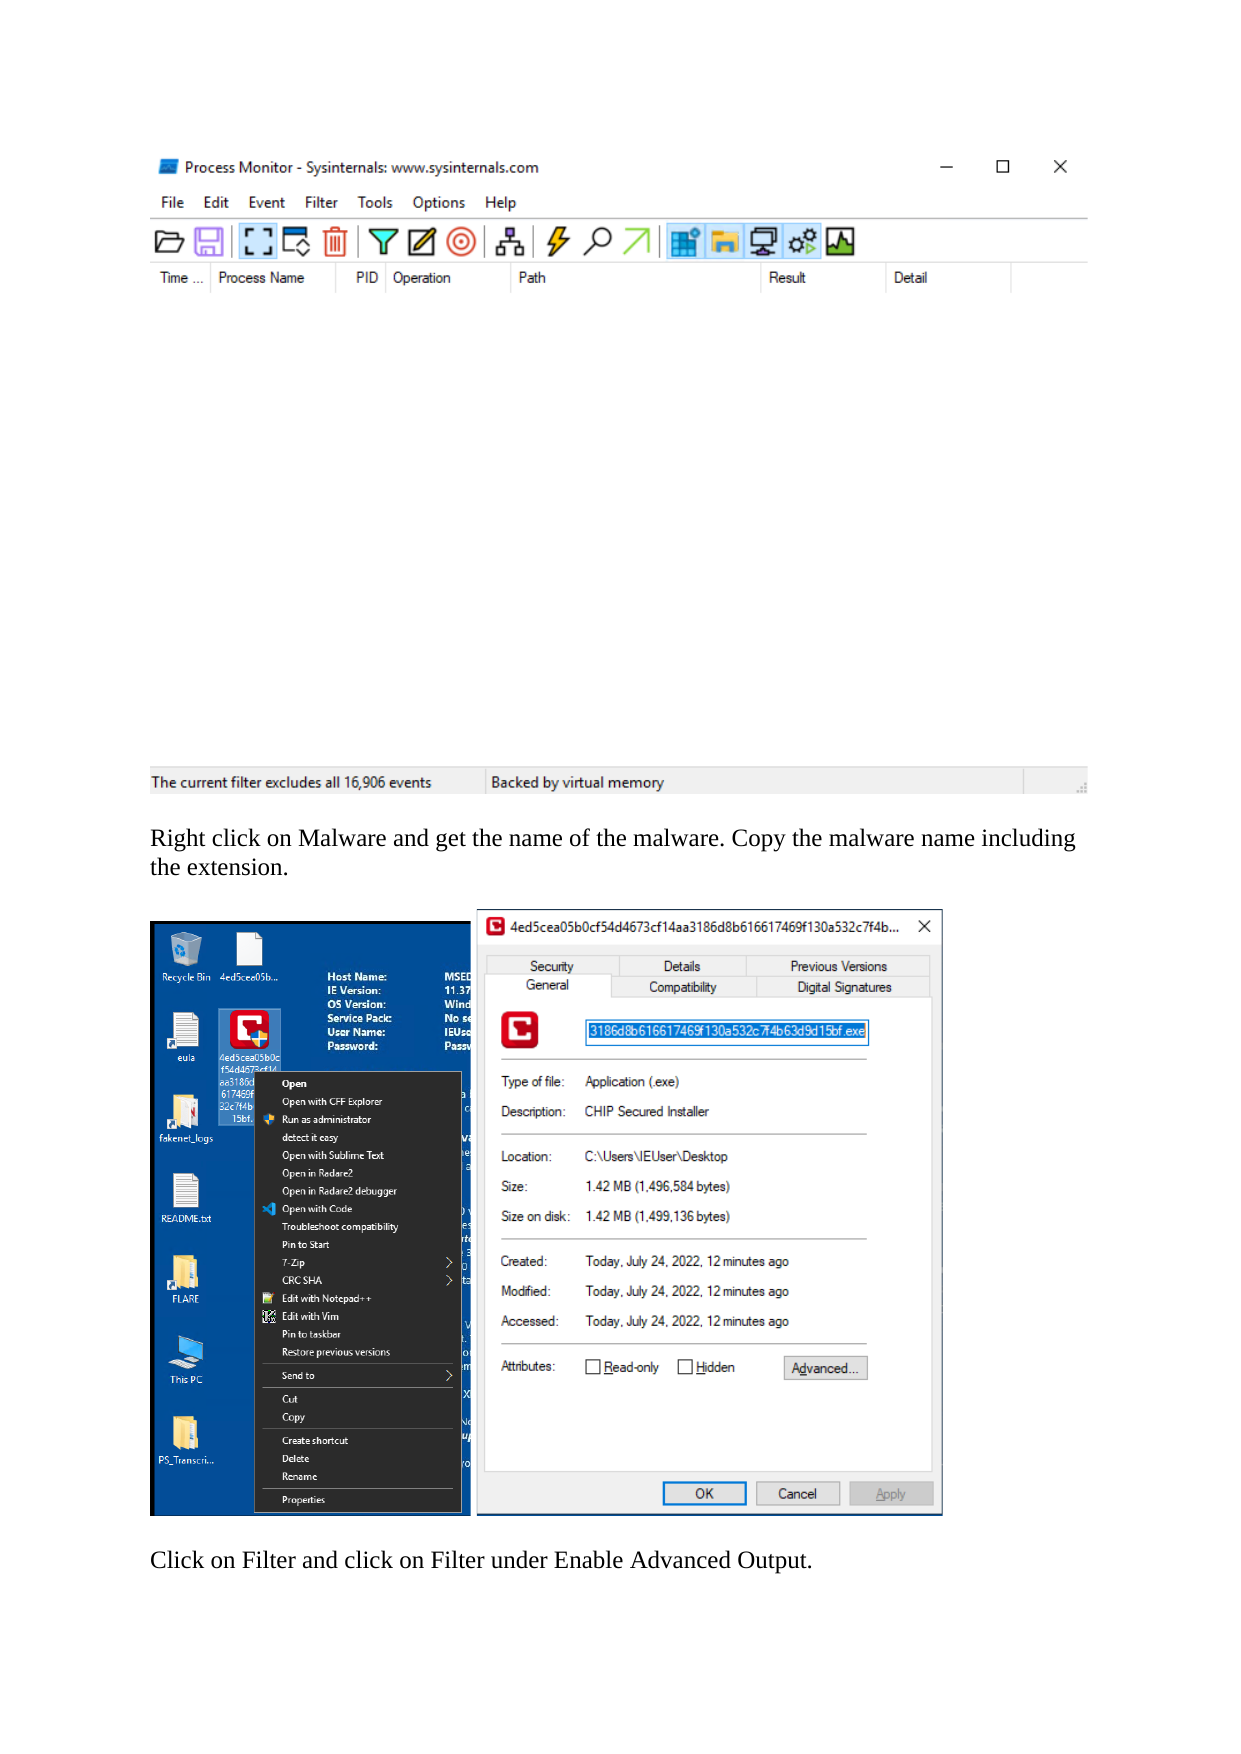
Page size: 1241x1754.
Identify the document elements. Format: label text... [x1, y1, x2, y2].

text Click on Filter and click on Filter under Enable Advanced Output. [150, 1545, 1090, 1574]
picture [476, 909, 943, 1516]
picture [150, 150, 1088, 794]
text Right click on Malware and get the name of the malware. Copy the malware name including the extension. [150, 823, 1090, 881]
picture [150, 921, 471, 1516]
